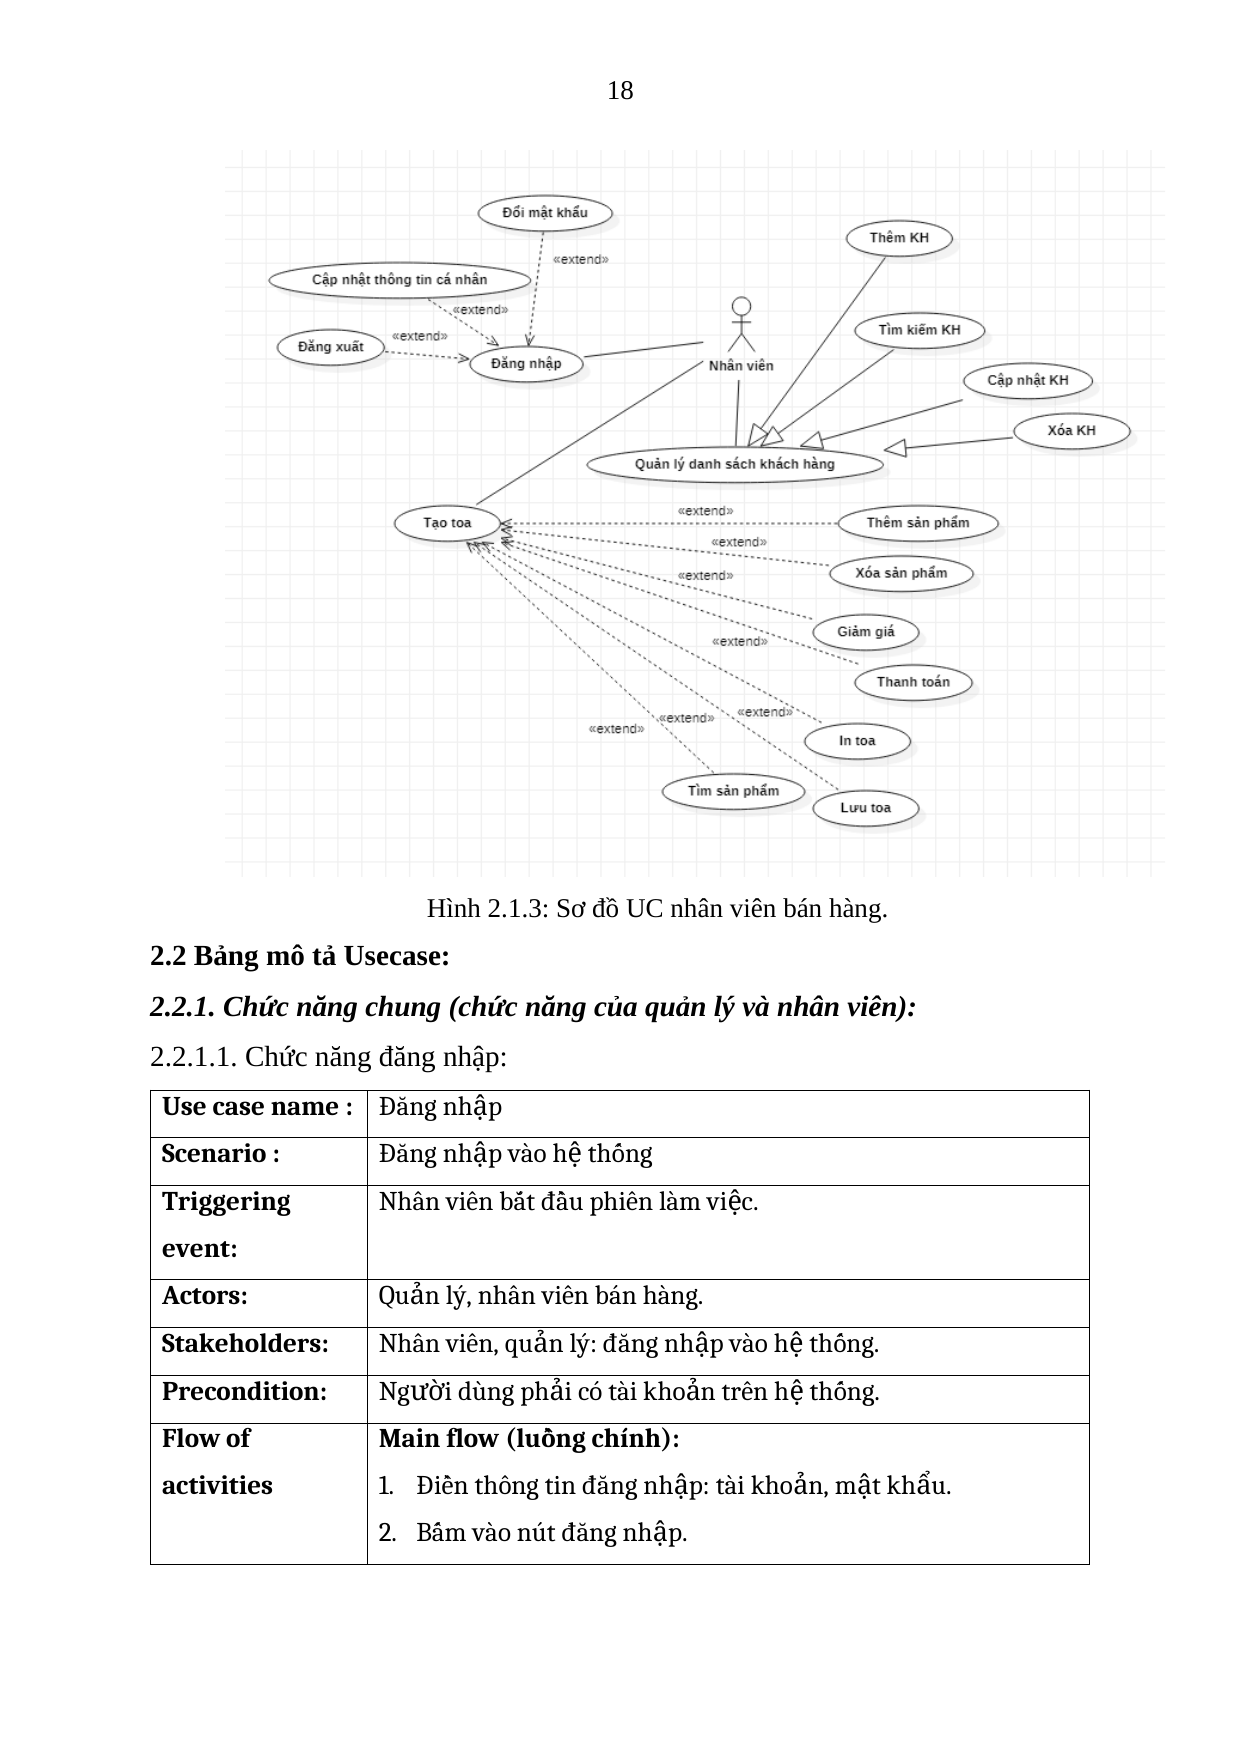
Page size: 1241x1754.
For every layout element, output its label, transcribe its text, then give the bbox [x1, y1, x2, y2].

table_cell Đăng nhập vào hệ thống [368, 1138, 1089, 1185]
table_header Use case name : [151, 1091, 367, 1137]
table_cell Flow of activities [151, 1424, 367, 1563]
table_cell Nhân viên bắt đầu phiên làm việc. [368, 1186, 1089, 1279]
table_cell Actors: [151, 1280, 367, 1327]
table_header Đăng nhập [368, 1091, 1089, 1137]
text 2.2 Bảng mô tả Usecase: [150, 938, 1090, 972]
table_cell Triggering event: [151, 1186, 367, 1279]
text 2.2.1.1. Chức năng đăng nhập: [150, 1039, 1090, 1073]
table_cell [368, 1424, 1089, 1563]
table_cell Precondition: [151, 1376, 367, 1422]
text 2.2.1. Chức năng chung (chức năng của quản lý và nhân viên): [150, 989, 1090, 1022]
table_cell Quản lý, nhân viên bán hàng. [368, 1280, 1089, 1327]
picture [225, 150, 1166, 877]
table_cell Nhân viên, quản lý: đăng nhập vào hệ thống. [368, 1328, 1089, 1375]
table_cell Người dùng phải có tài khoản trên hệ thống. [368, 1376, 1089, 1422]
table_cell Scenario : [151, 1138, 367, 1185]
table_cell Stakeholders: [151, 1328, 367, 1375]
text Hình 2.1.3: Sơ đồ UC nhân viên bán hàng. [150, 892, 1090, 923]
